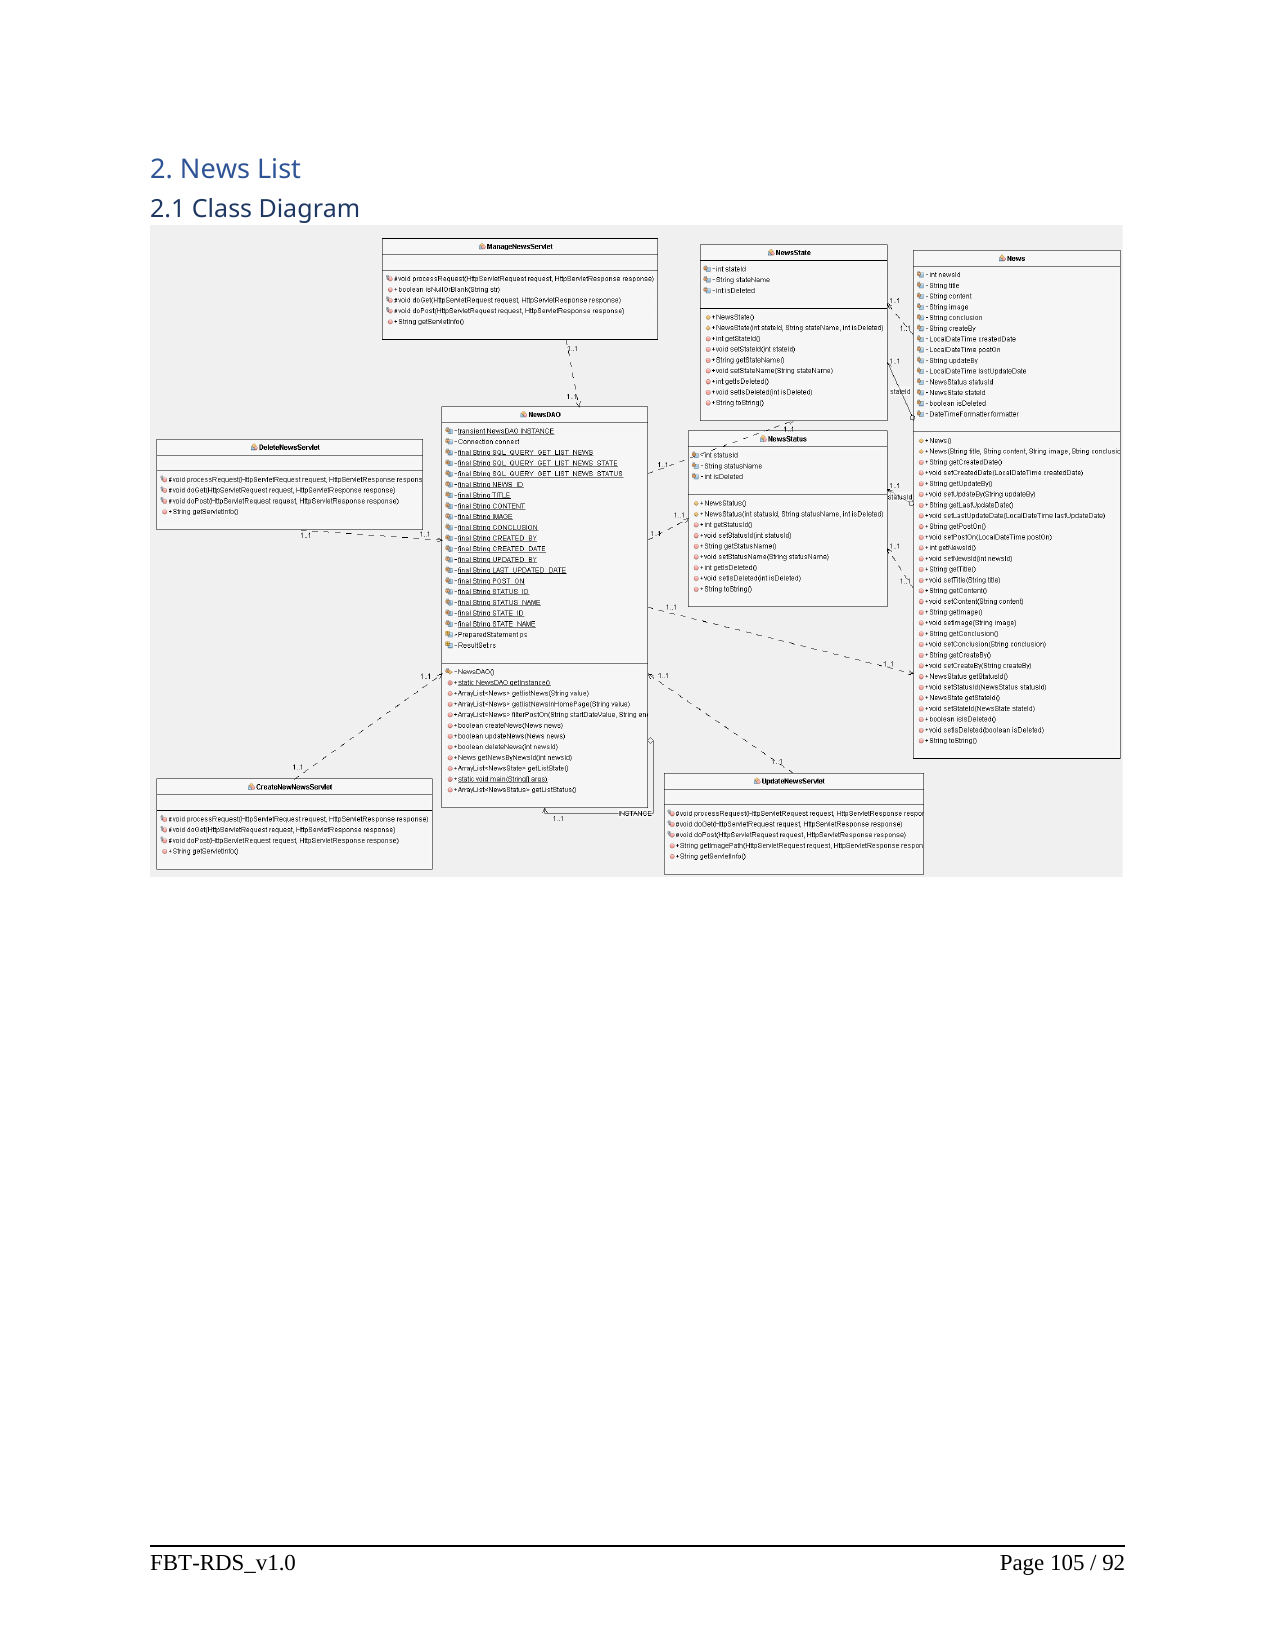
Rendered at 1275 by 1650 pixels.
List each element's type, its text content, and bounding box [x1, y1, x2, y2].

subtitle 2. News List [150, 150, 1125, 187]
picture [150, 225, 1123, 877]
subtitle 2.1 Class Diagram [150, 191, 1125, 225]
